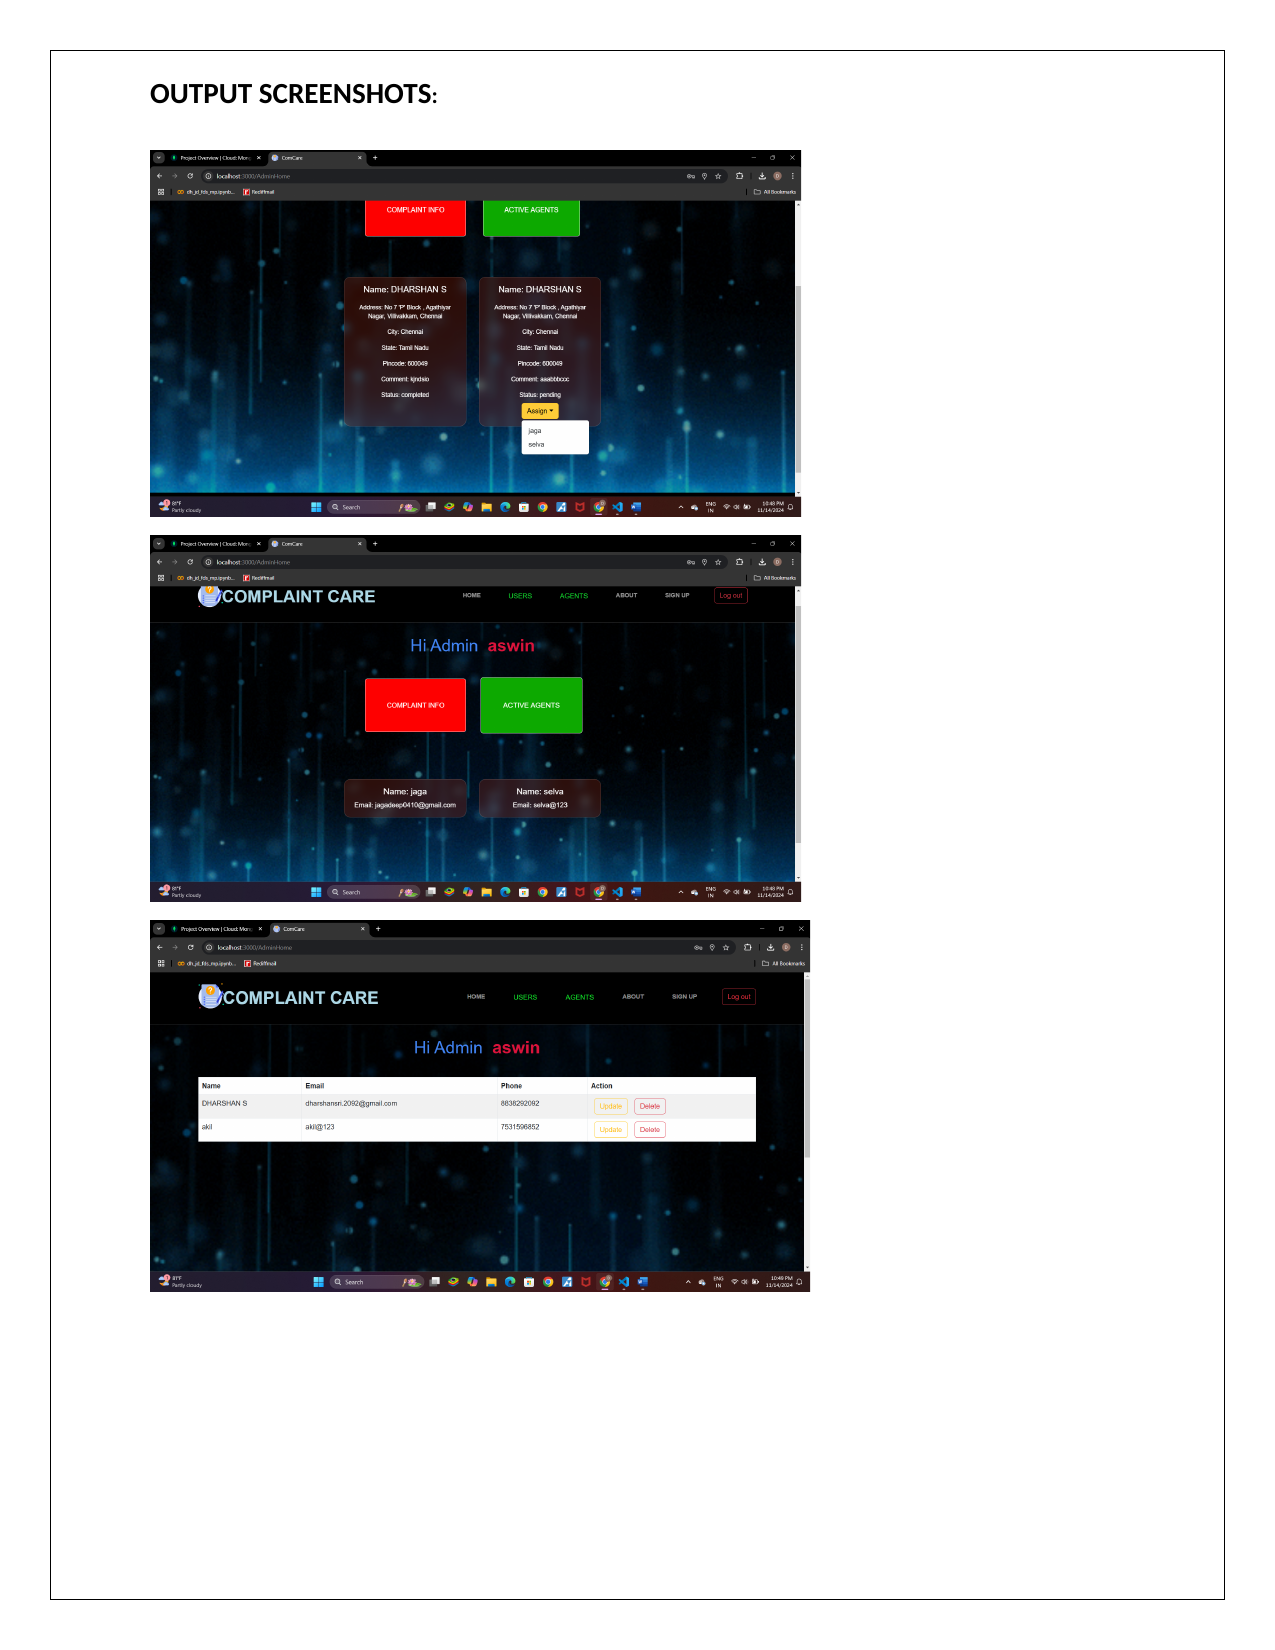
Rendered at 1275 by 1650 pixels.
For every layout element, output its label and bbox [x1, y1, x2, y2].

picture [150, 150, 802, 517]
picture [150, 920, 811, 1292]
picture [200, 465, 210, 471]
picture [150, 535, 802, 902]
picture [189, 474, 196, 482]
picture [150, 475, 158, 489]
